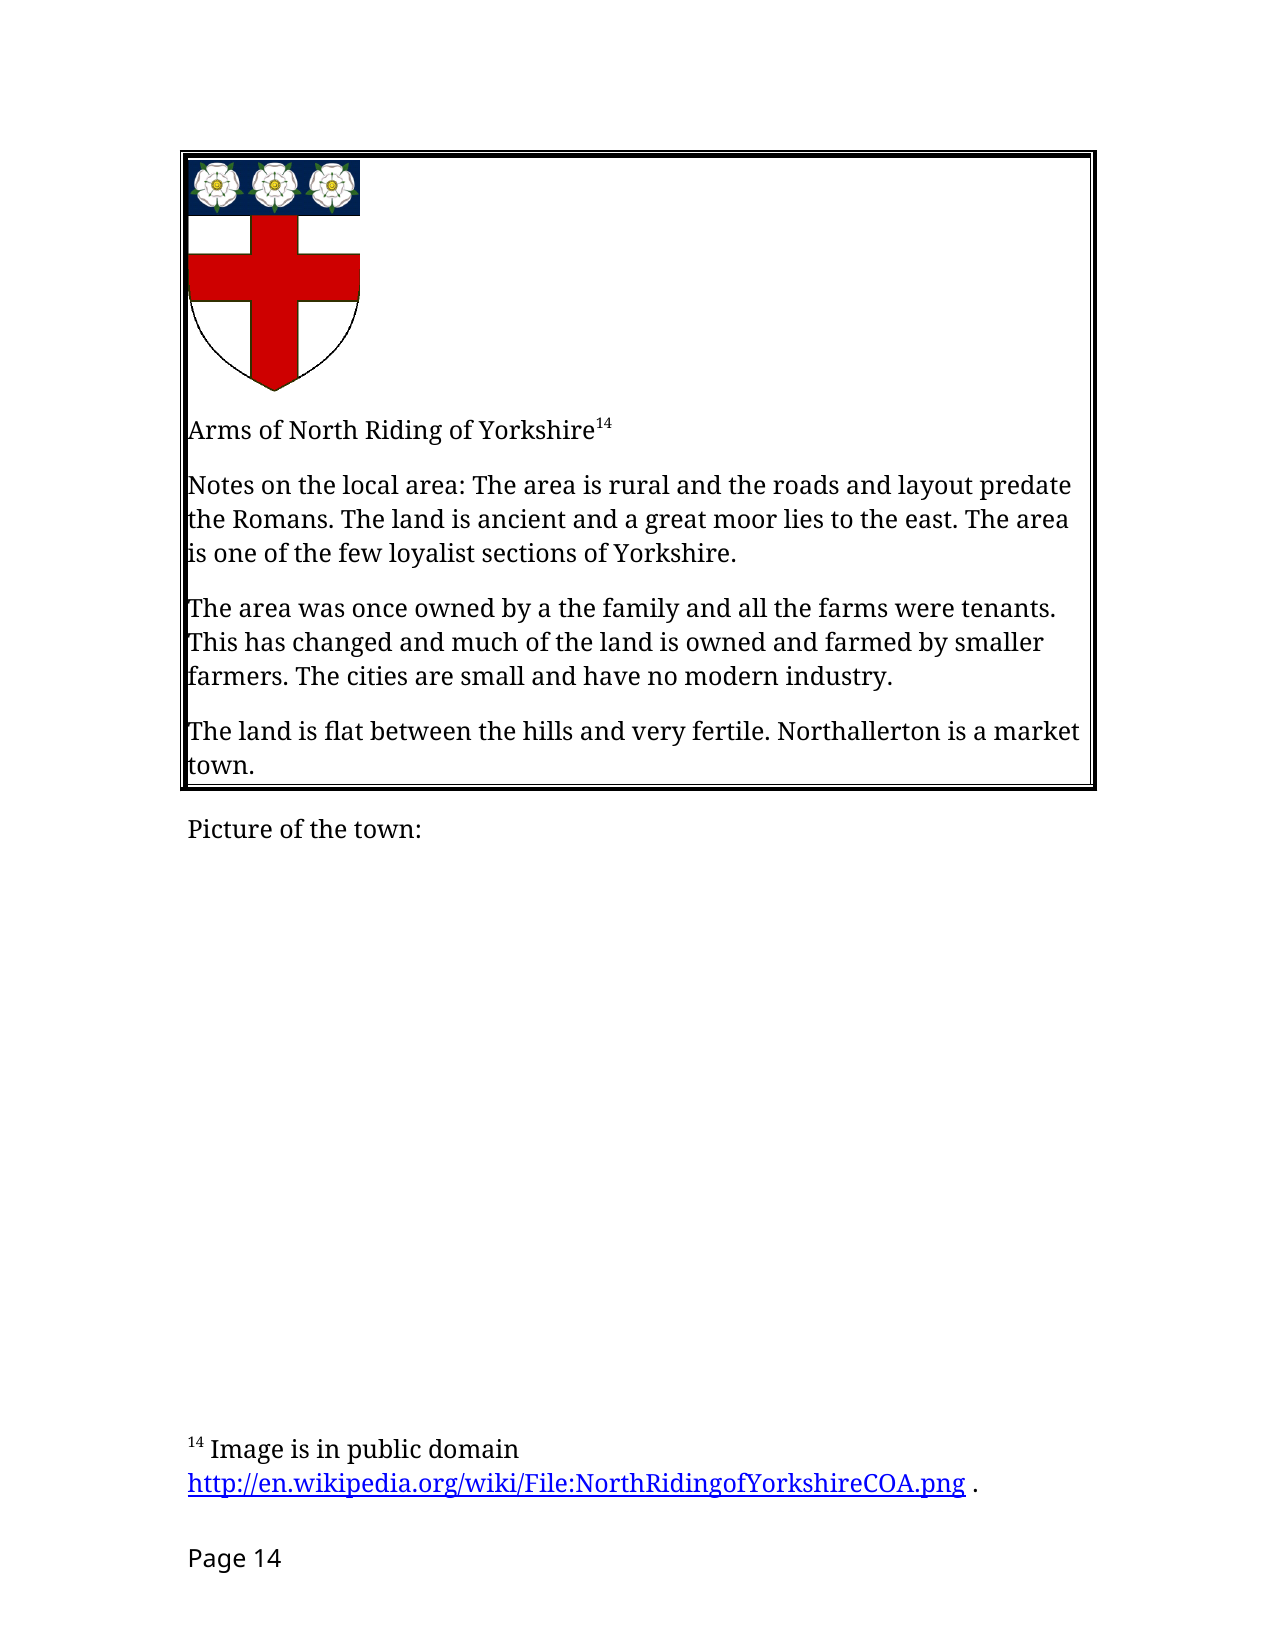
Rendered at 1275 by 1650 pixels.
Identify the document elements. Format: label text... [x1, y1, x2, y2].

text Arms of North Riding of Yorkshire [188, 402, 1090, 446]
text The area was once owned by a the family and all the farms were tenants. This has changed and much of the land is owned and farmed by smaller farmers. The cities are small and have no modern industry. [188, 580, 1090, 692]
picture [188, 160, 360, 392]
text Notes on the local area: The area is rural and the roads and layout predate the Romans. The land is ancient and a great moor lies to the east. The area is one of the few loyalist sections of Yorkshire. [188, 457, 1090, 569]
text Picture of the town: [187, 812, 1087, 846]
text The land is flat between the hills and very fertile. Northallerton is a market town. [188, 703, 1090, 784]
